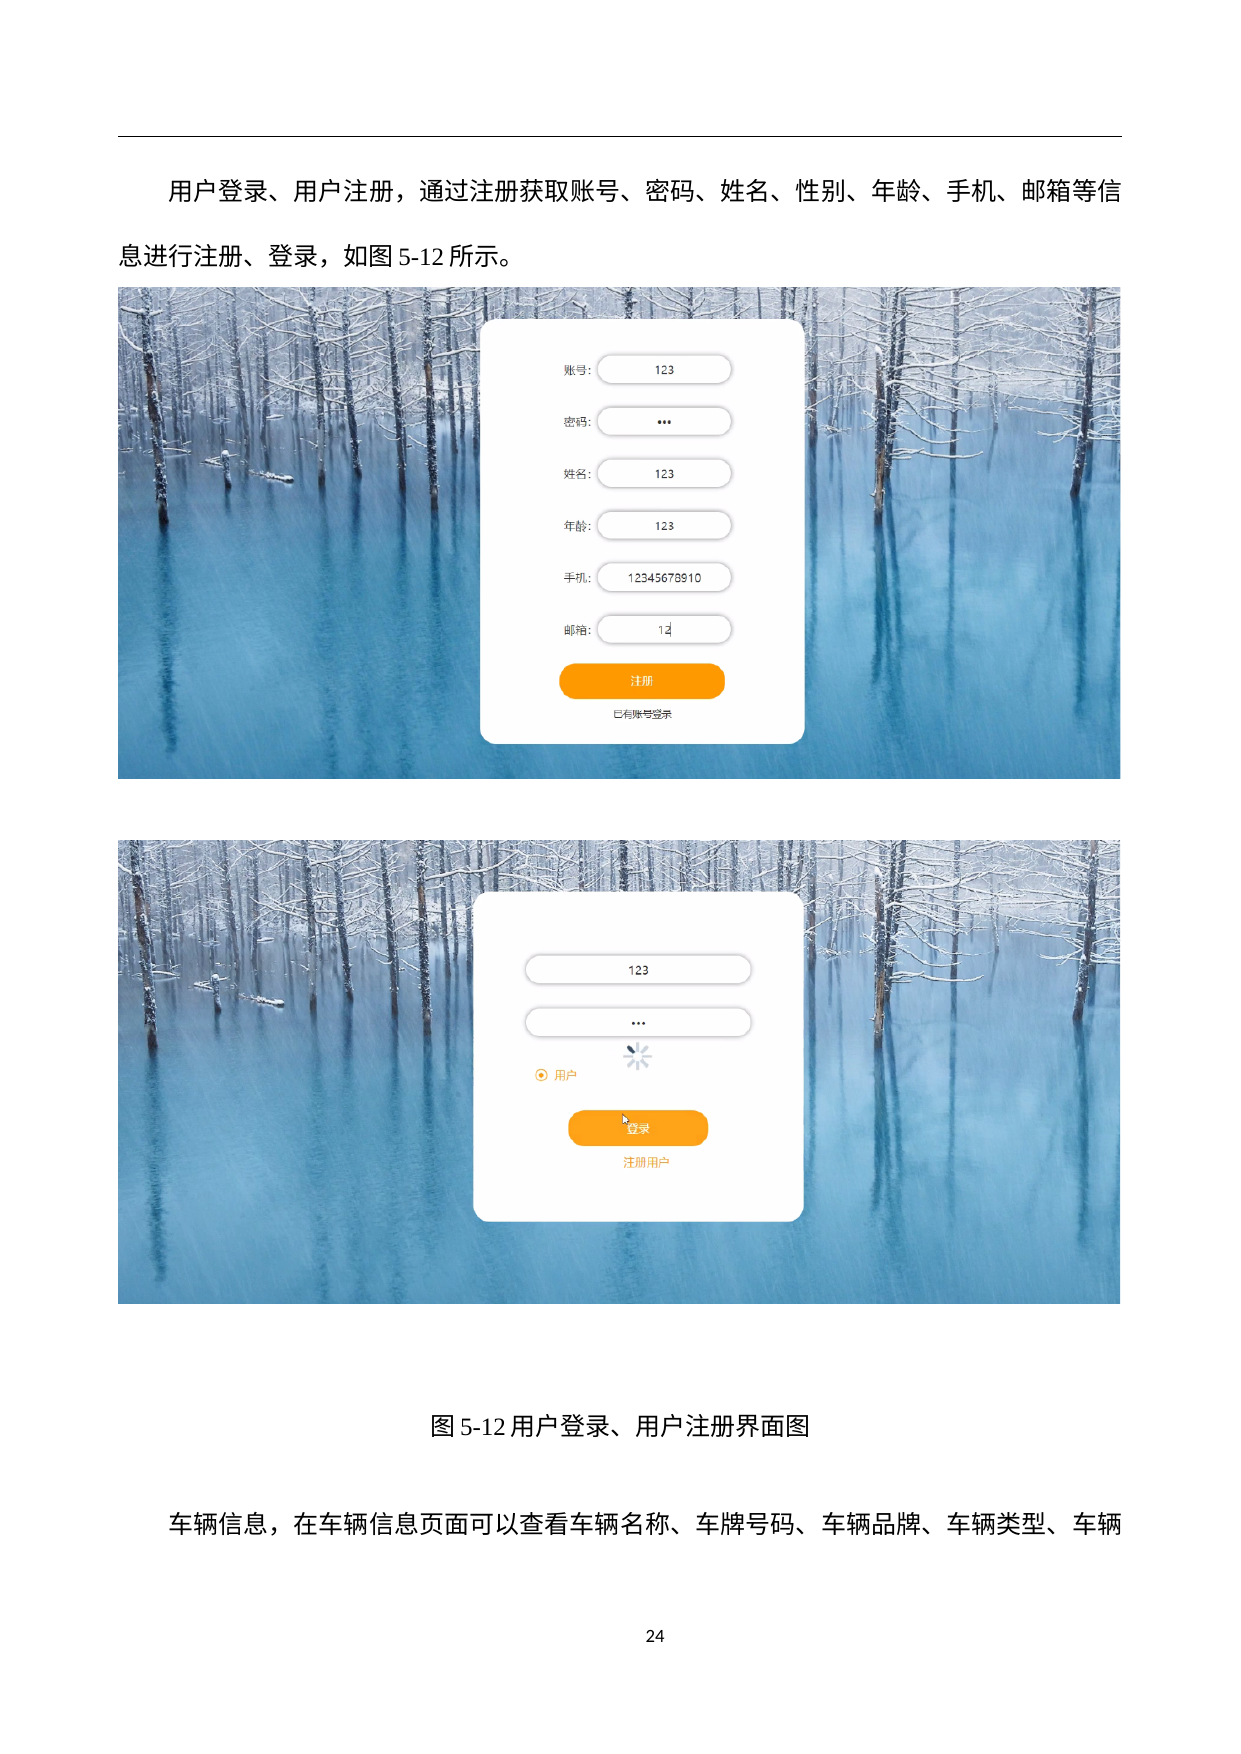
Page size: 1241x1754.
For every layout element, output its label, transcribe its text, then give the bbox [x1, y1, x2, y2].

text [118, 1490, 1122, 1555]
picture [118, 287, 1121, 779]
text 用户登录、用户注册，通过注册获取账号、密码、姓名、性别、年龄、手机、邮箱等信息进行注册、登录，如图5-12所示。 [118, 157, 1122, 287]
text 图5-12用户登录、用户注册界面图 [118, 1392, 1122, 1457]
picture [118, 840, 1121, 1304]
